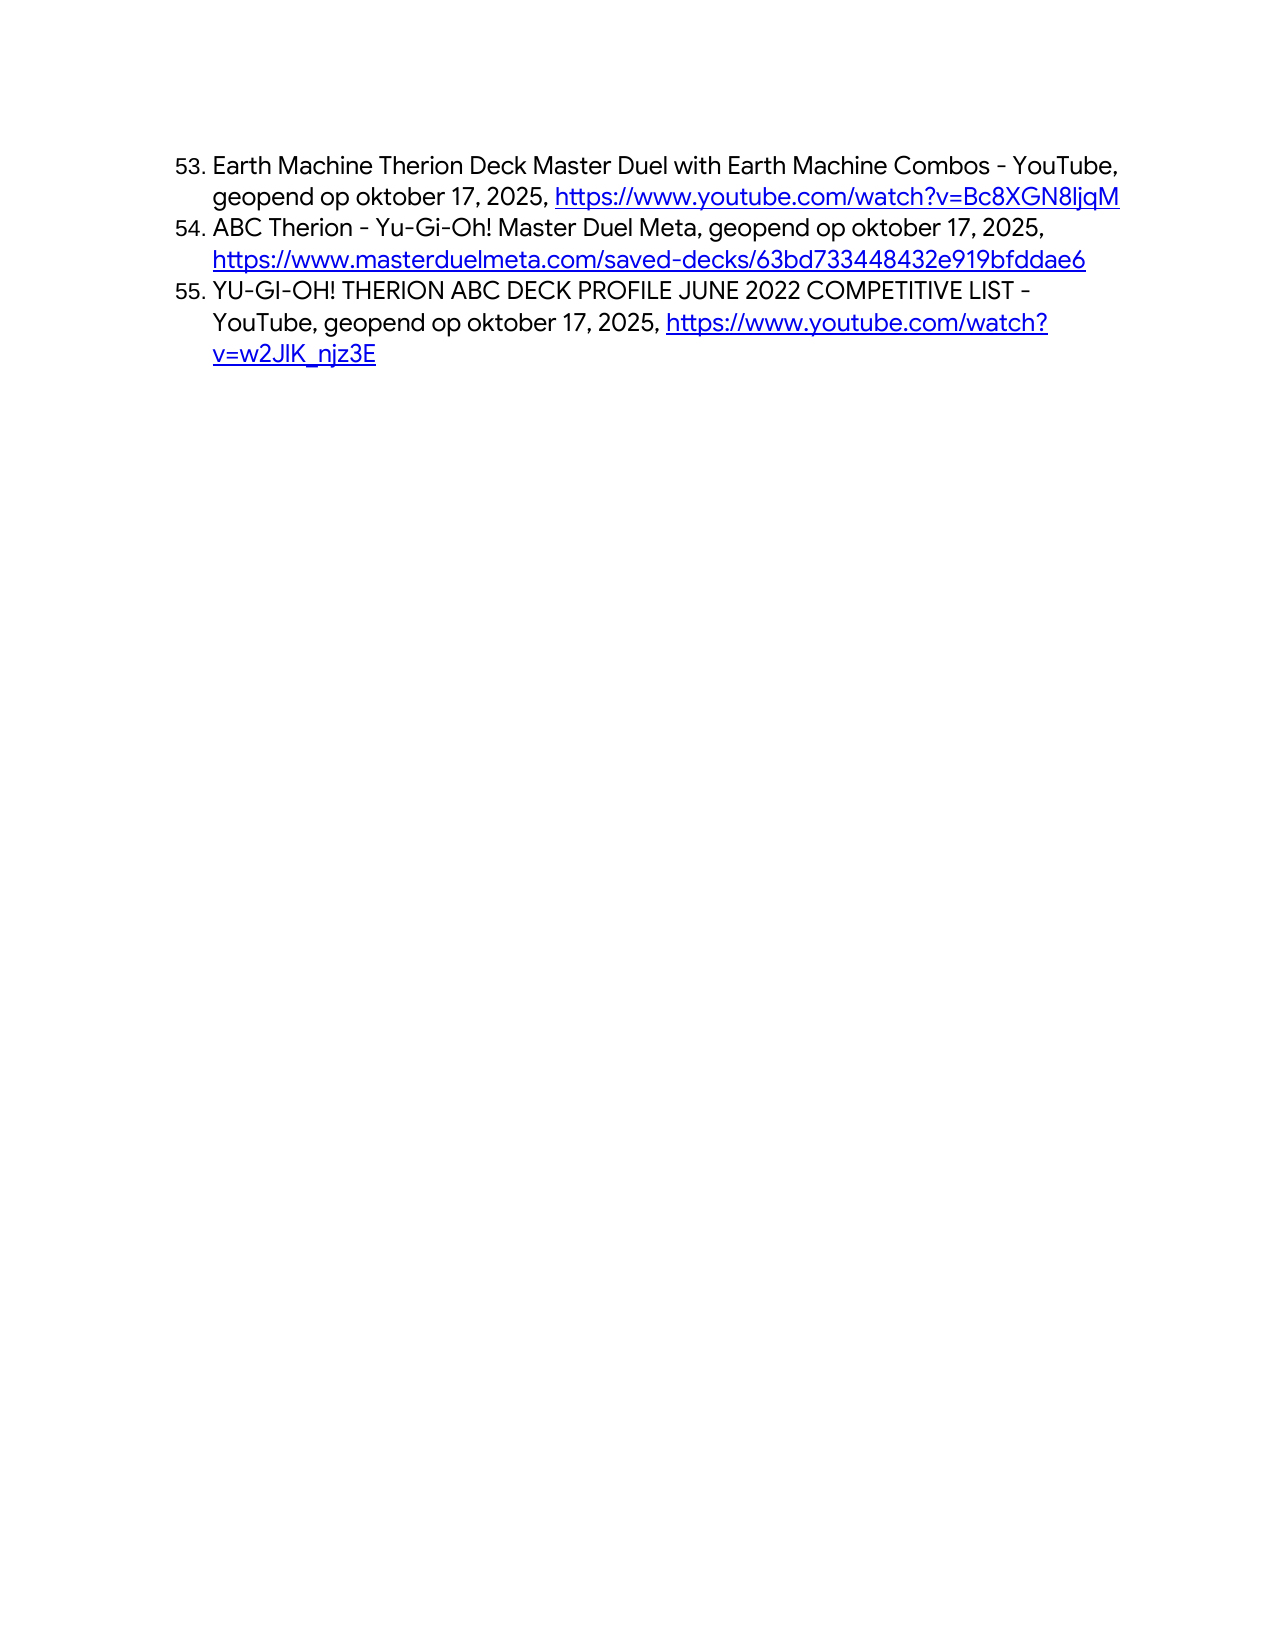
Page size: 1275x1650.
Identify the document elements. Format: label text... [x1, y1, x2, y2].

list ABC Therion - Yu-Gi-Oh! Master Duel Meta, geopend op oktober 17, 2025, https://www.masterduelmeta.com/saved-decks/63bd733448432e919bfddae6 [175, 213, 1125, 275]
list YU-GI-OH! THERION ABC DECK PROFILE JUNE 2022 COMPETITIVE LIST - YouTube, geopend op oktober 17, 2025, https://www.youtube.com/watch?v=w2JlK_njz3E [175, 275, 1125, 369]
list Earth Machine Therion Deck Master Duel with Earth Machine Combos - YouTube, geopend op oktober 17, 2025, https://www.youtube.com/watch?v=Bc8XGN8ljqM [175, 150, 1125, 213]
